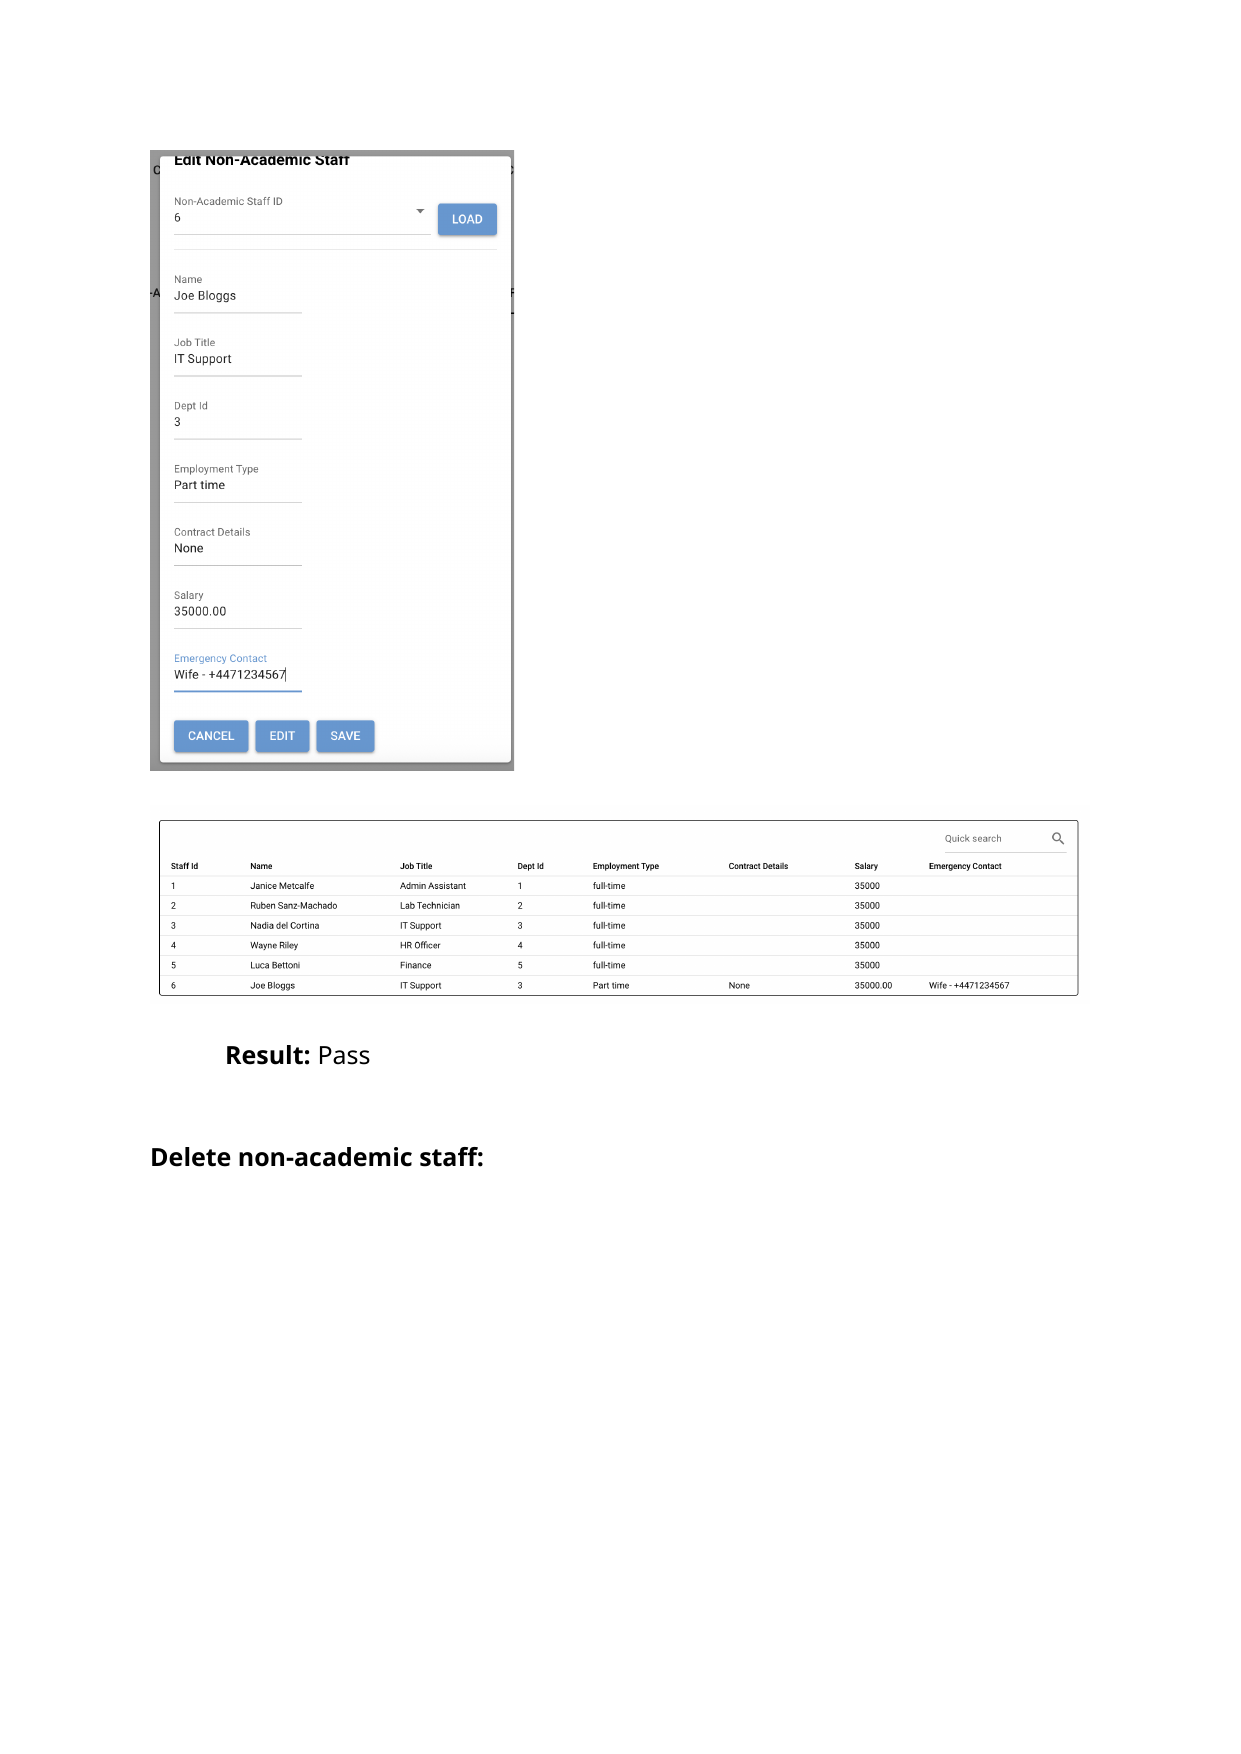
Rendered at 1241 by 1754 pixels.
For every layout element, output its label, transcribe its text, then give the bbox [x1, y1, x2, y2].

text Delete non-academic staff: [150, 1139, 1090, 1173]
picture [150, 150, 515, 771]
text Result: Pass [150, 1037, 1090, 1071]
picture [150, 805, 1090, 1004]
